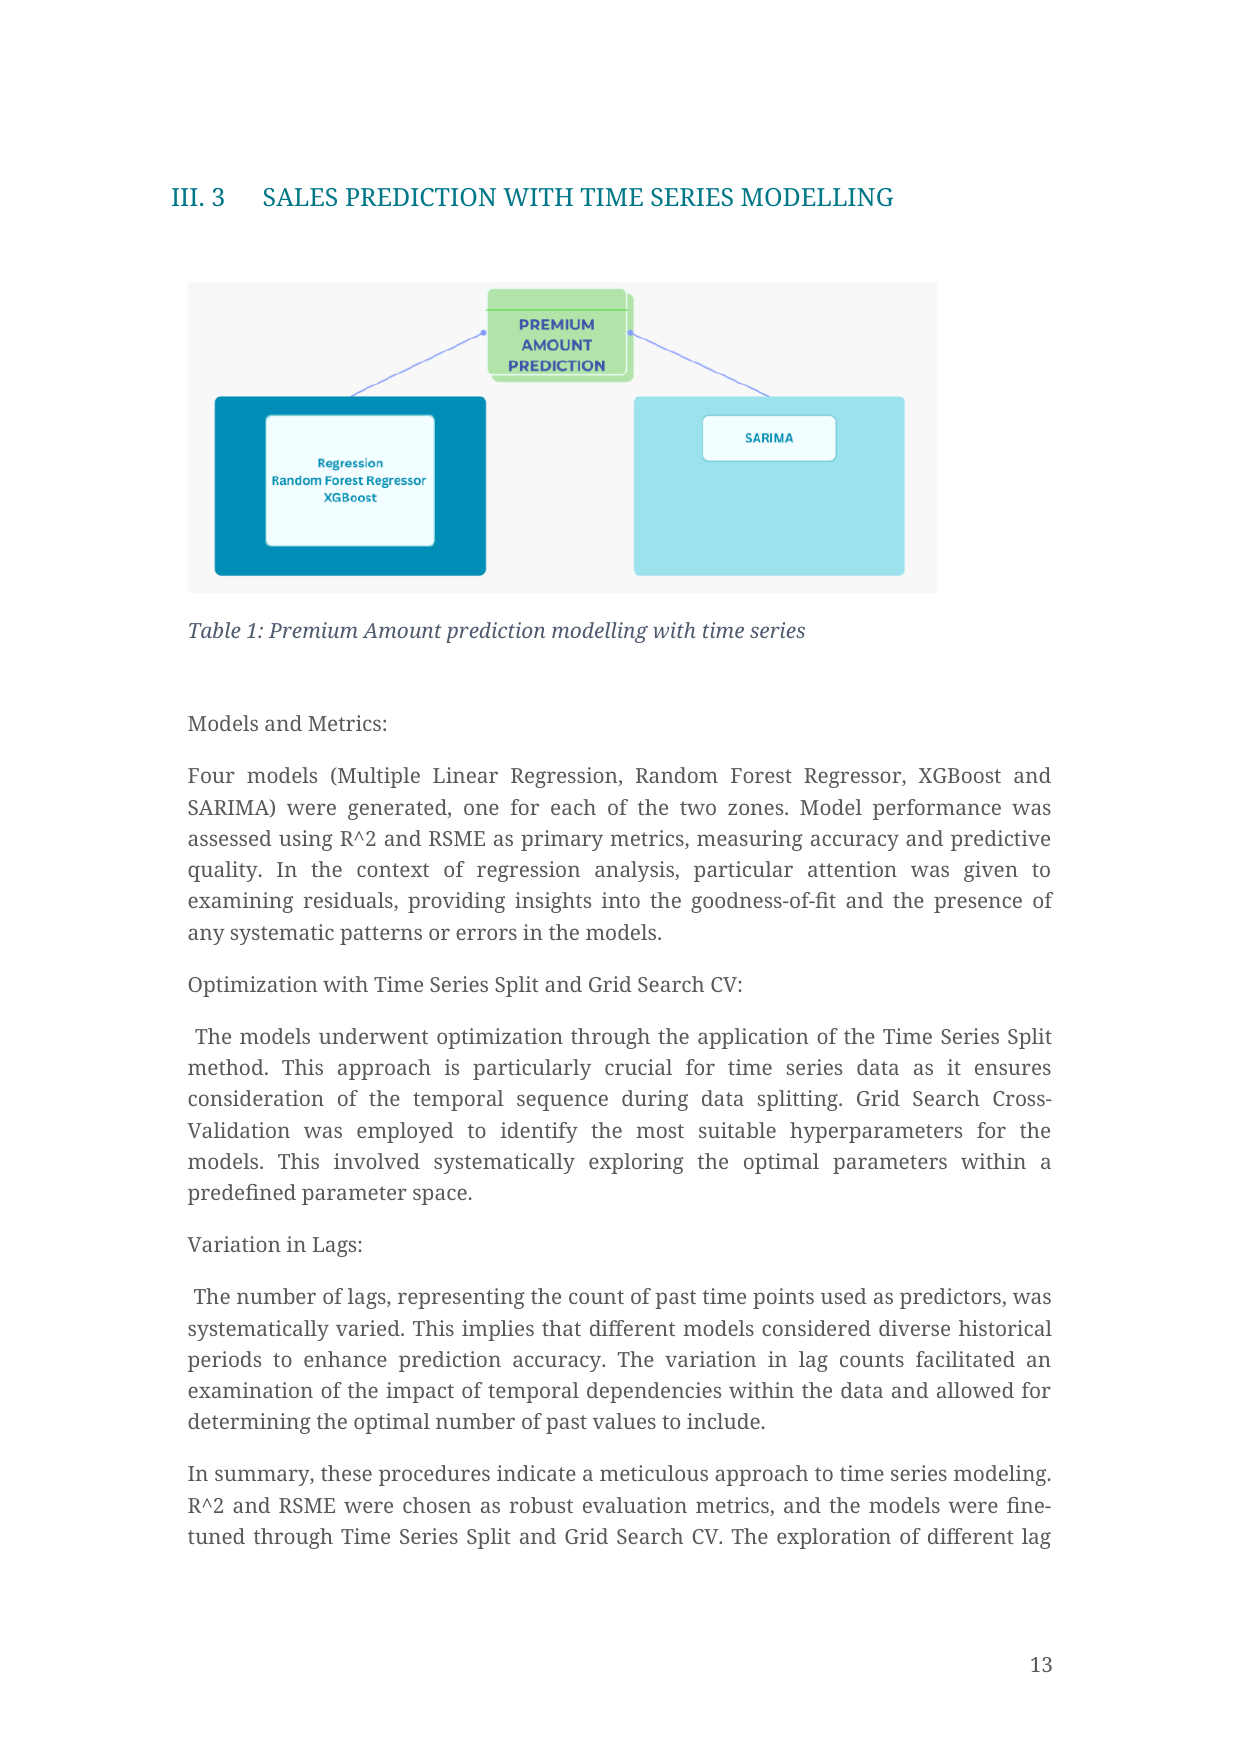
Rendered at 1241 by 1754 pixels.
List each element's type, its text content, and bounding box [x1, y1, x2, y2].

text Models and Metrics: [187, 709, 1053, 738]
subtitle Sales prediction with Time Series modelling [225, 180, 1053, 214]
text Four models (Multiple Linear Regression, Random Forest Regressor, XGBoost and SARIMA) were generated, one for each of the two zones. Model performance was assessed using R^2 and RSME as primary metrics, measuring accuracy and predictive quality. In the context of regression analysis, particular attention was given to examining residuals, providing insights into the goodness-of-fit and the presence of any systematic patterns or errors in the models. [187, 762, 1053, 946]
picture [187, 282, 938, 593]
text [187, 1459, 1053, 1551]
text Optimization with Time Series Split and Grid Search CV: [187, 970, 1053, 998]
text The number of lags, representing the count of past time points used as predictors, was systematically varied. This implies that different models considered diverse historical periods to enhance prediction accuracy. The variation in lag counts facilitated an examination of the impact of temporal dependencies within the data and allowed for determining the optimal number of past values to include. [187, 1282, 1053, 1436]
text Table 1: Premium Amount prediction modelling with time series [187, 617, 1053, 645]
text Variation in Lags: [187, 1230, 1053, 1259]
text The models underwent optimization through the application of the Time Series Split method. This approach is particularly crucial for time series data as it ensures consideration of the temporal sequence during data splitting. Grid Search Cross-Validation was employed to identify the most suitable hyperparameters for the models. This involved systematically exploring the optimal parameters within a predefined parameter space. [187, 1022, 1053, 1207]
